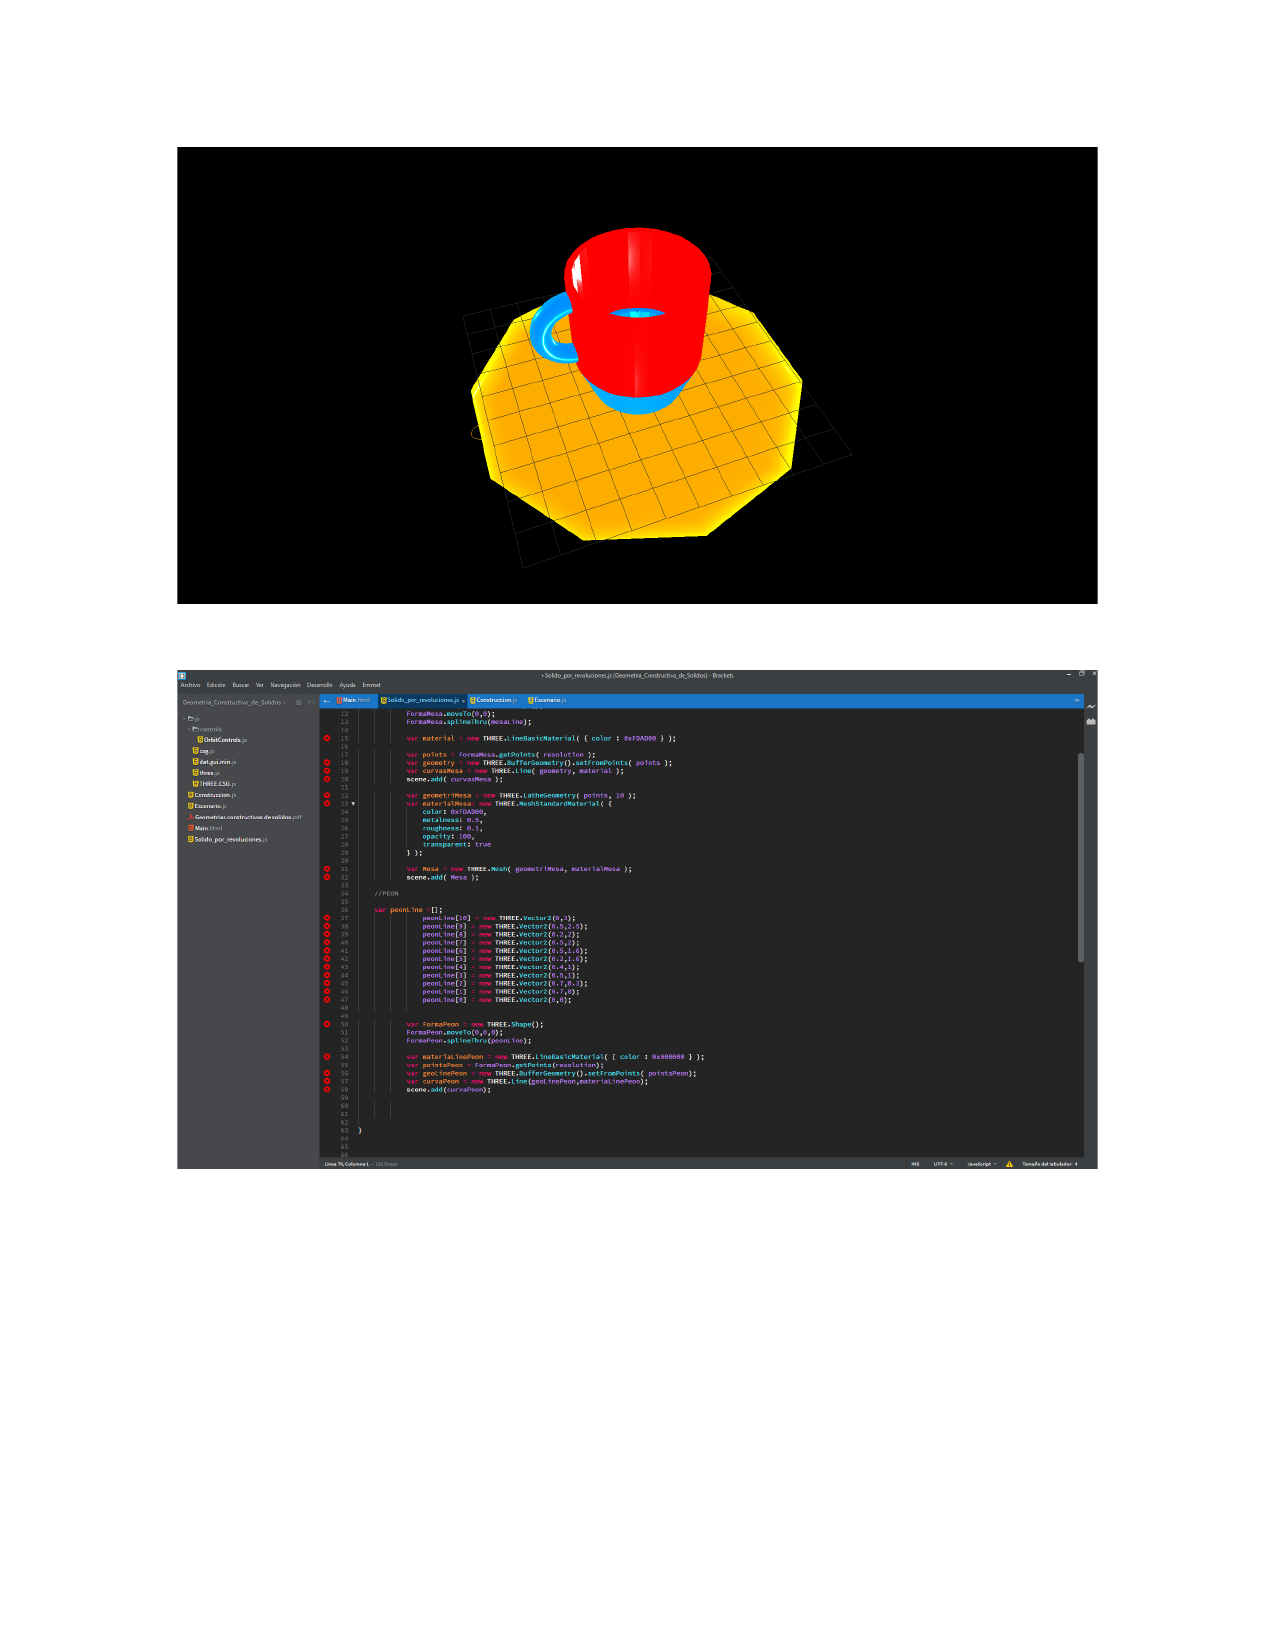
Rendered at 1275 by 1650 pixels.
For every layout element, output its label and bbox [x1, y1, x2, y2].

picture [177, 670, 1098, 1169]
picture [177, 147, 1098, 604]
